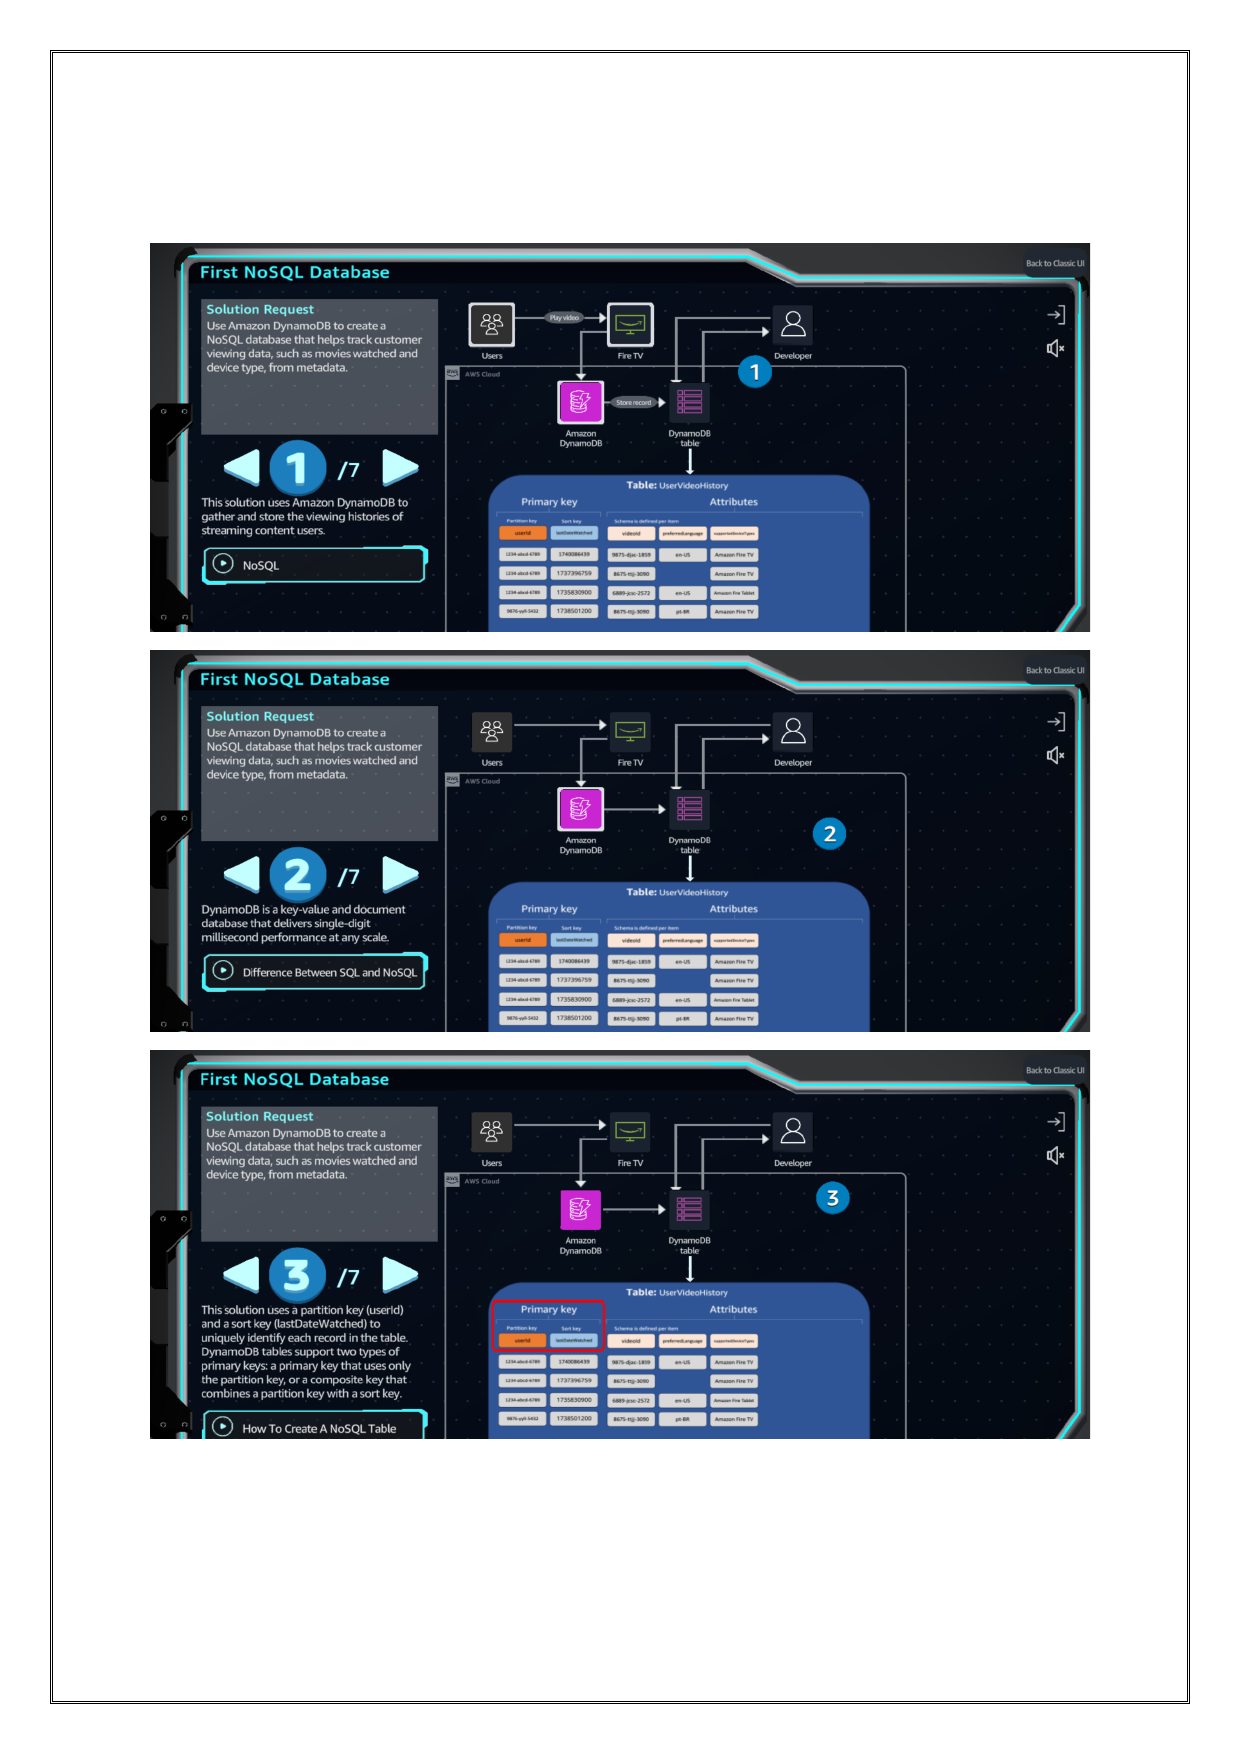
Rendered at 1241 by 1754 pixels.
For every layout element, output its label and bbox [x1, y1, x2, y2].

picture [150, 650, 1091, 1032]
picture [150, 243, 1091, 632]
picture [150, 1050, 1091, 1439]
